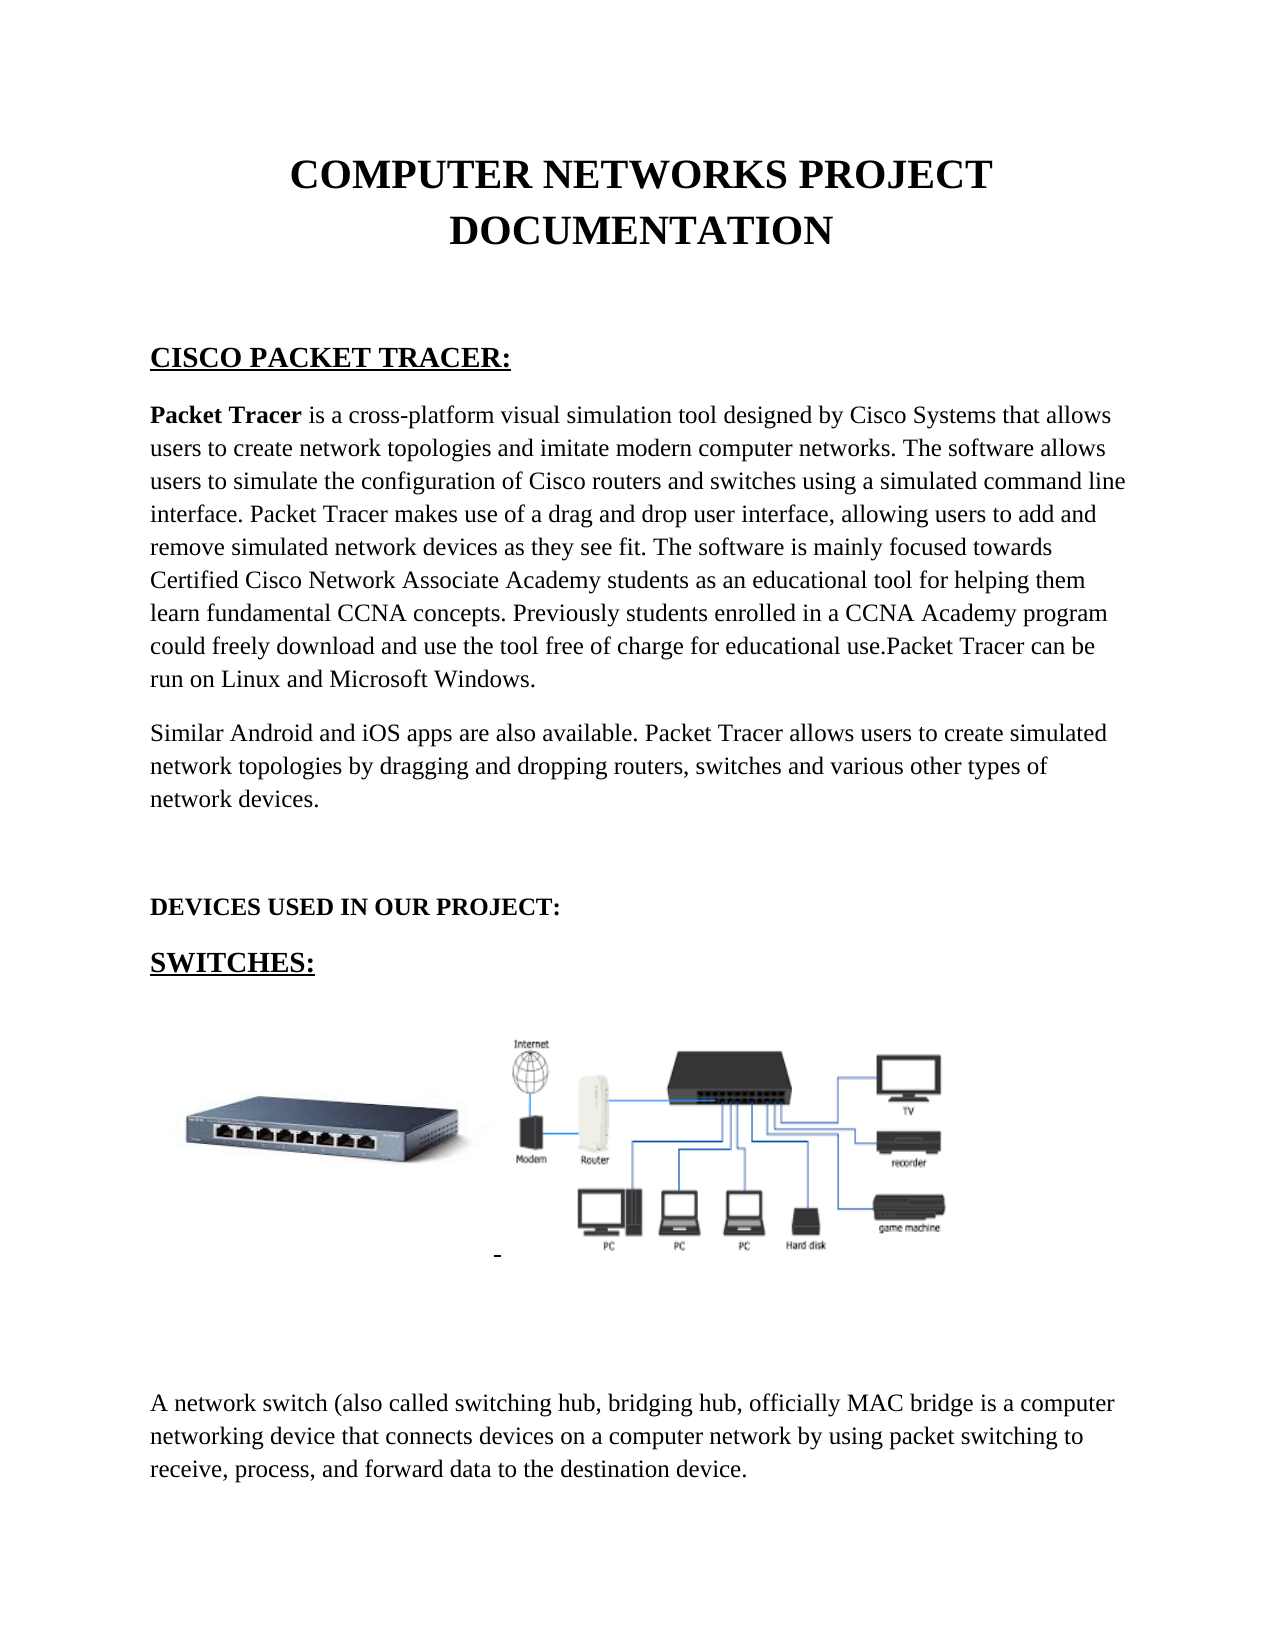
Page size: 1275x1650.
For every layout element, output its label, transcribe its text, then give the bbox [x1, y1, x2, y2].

text Similar Android and iOS apps are also available. Packet Tracer allows users to create simulated network topologies by dragging and dropping routers, switches and various other types of network devices. [150, 718, 1132, 813]
text DEVICES USED IN OUR PROJECT: [150, 892, 1132, 920]
picture [150, 1004, 494, 1254]
picture [501, 1028, 959, 1254]
text Packet Tracer is a cross-platform visual simulation tool designed by Cisco Systems that allows users to create network topologies and imitate modern computer networks. The software allows users to simulate the configuration of Cisco routers and switches using a simulated command line interface. Packet Tracer makes use of a drag and drop user interface, allowing users to add and remove simulated network devices as they see fit. The software is mainly focused towards Certified Cisco Network Associate Academy students as an educational tool for helping them learn fundamental CCNA concepts. Previously students enrolled in a CCNA Academy program could freely download and use the tool free of charge for educational use.Packet Tracer can be run on Linux and Microsoft Windows. [150, 400, 1132, 693]
text A network switch (also called switching hub, bridging hub, officially MAC bridge is a computer networking device that connects devices on a computer network by using packet switching to receive, process, and forward data to the destination device. [150, 1388, 1132, 1483]
text SWITCHES: [150, 945, 1132, 979]
text CISCO PACKET TRACER: [150, 340, 1132, 374]
text COMPUTER NETWORKS PROJECT DOCUMENTATION [150, 150, 1132, 253]
